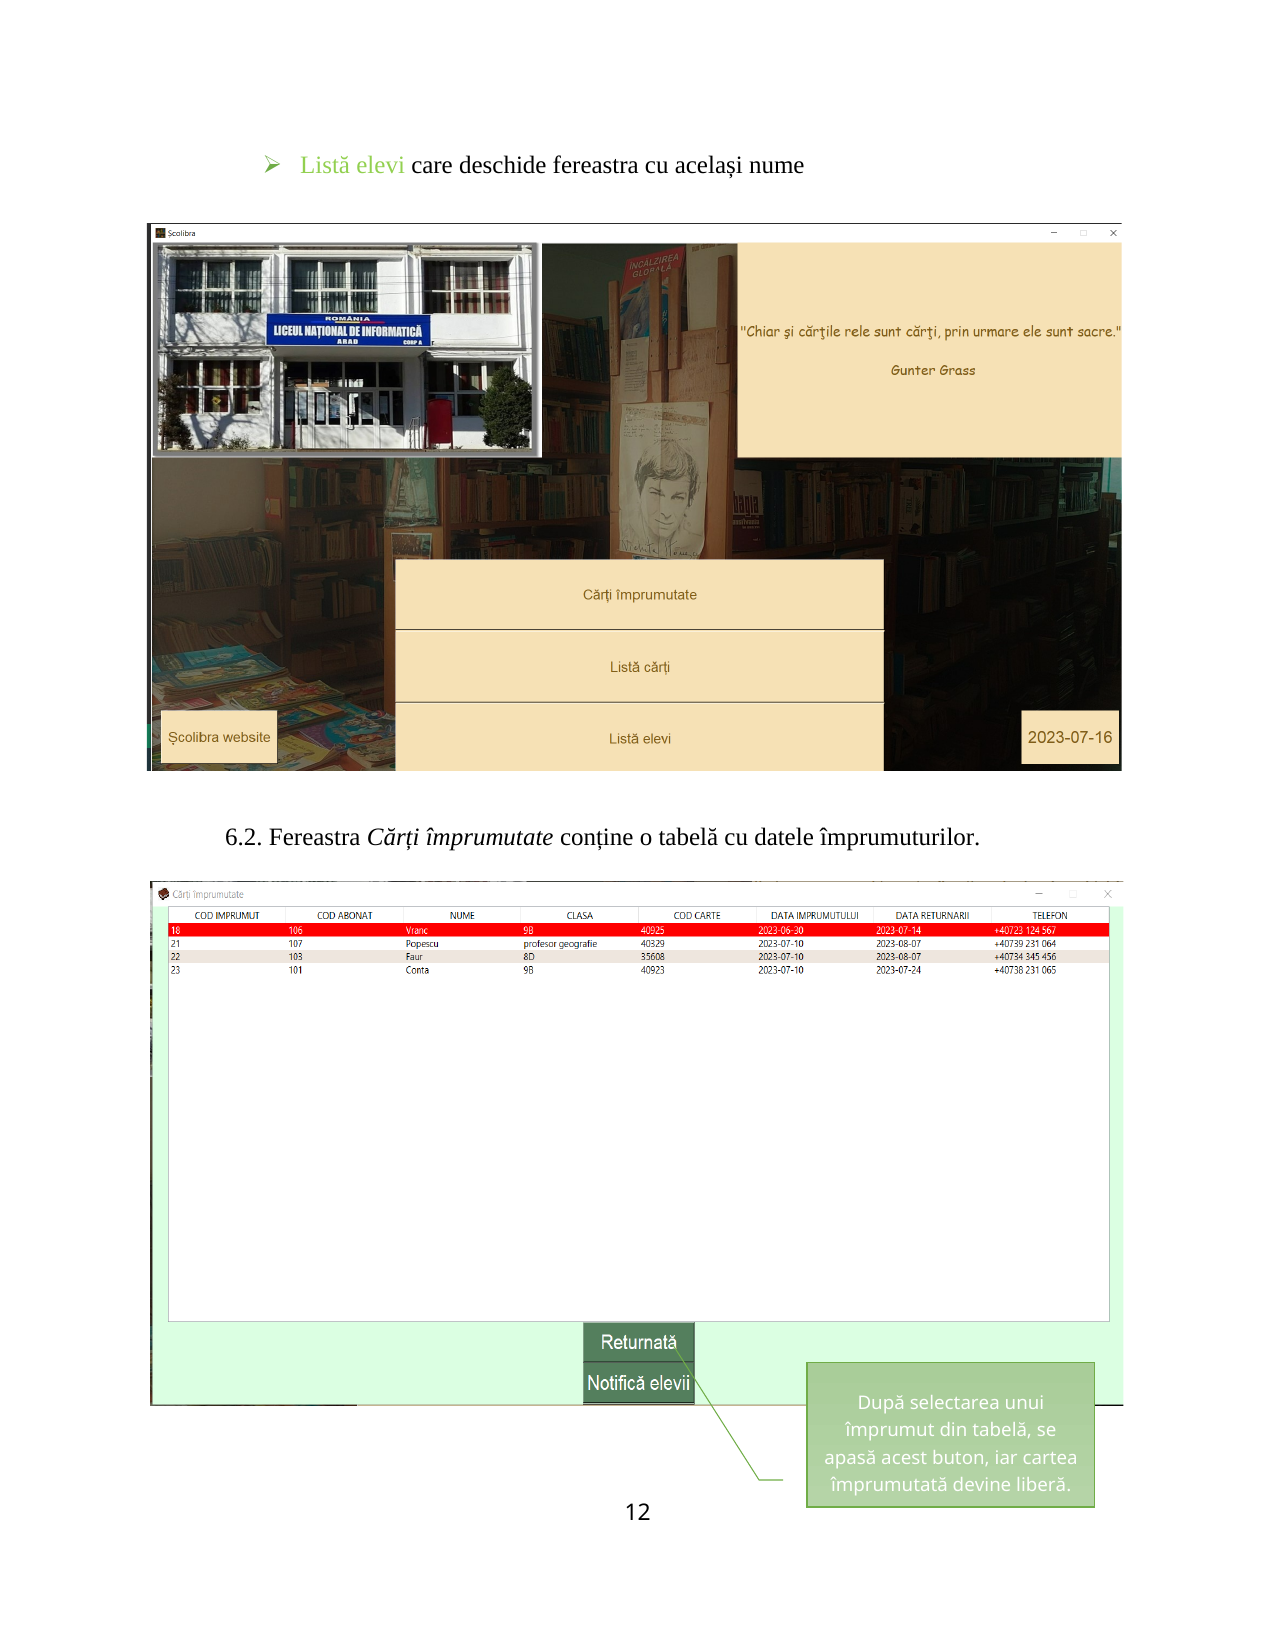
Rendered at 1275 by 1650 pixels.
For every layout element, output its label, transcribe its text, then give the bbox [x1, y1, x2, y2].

picture [146, 223, 1122, 770]
picture [150, 881, 1124, 1406]
list Listă elevi care deschide fereastra cu același nume [262, 150, 1125, 179]
